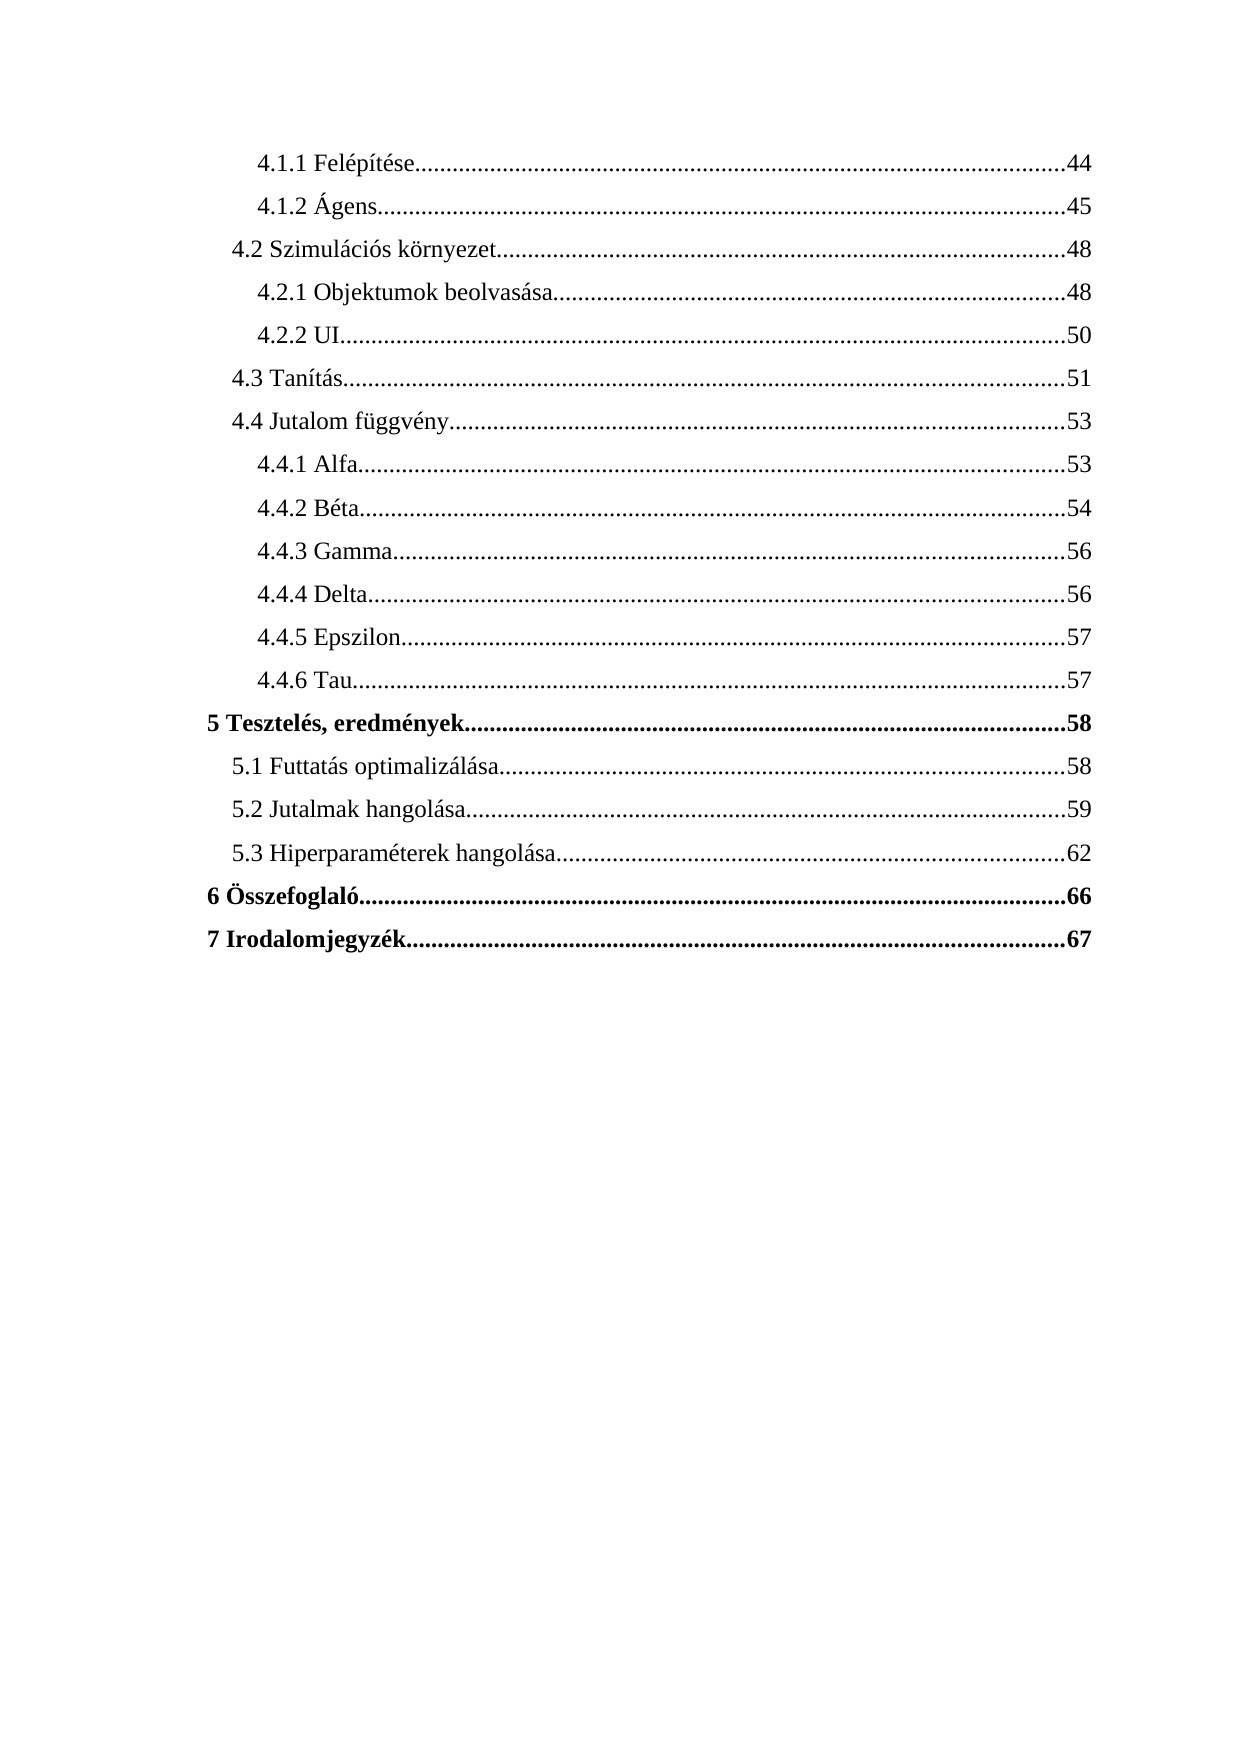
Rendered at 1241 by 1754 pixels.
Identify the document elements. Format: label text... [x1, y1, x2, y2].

text 5.1 Futtatás optimalizálása 58 [232, 751, 1092, 780]
text 4.2 Szimulációs környezet 48 [232, 234, 1092, 263]
text 4.4.5 Epszilon 57 [257, 622, 1092, 651]
text 5 Tesztelés, eredmények 58 [207, 708, 1092, 737]
text 4.4.3 Gamma 56 [257, 536, 1092, 564]
text 5.3 Hiperparaméterek hangolása 62 [232, 838, 1092, 866]
text 4.4.2 Béta 54 [257, 493, 1092, 521]
text 4.1.1 Felépítése 44 [257, 148, 1092, 176]
text 5.2 Jutalmak hangolása 59 [232, 794, 1092, 823]
text 4.4 Jutalom függvény 53 [232, 406, 1092, 435]
text 4.4.1 Alfa 53 [257, 449, 1092, 478]
text 4.2.1 Objektumok beolvasása 48 [257, 277, 1092, 306]
text 6 Összefoglaló 66 [207, 881, 1092, 909]
text 4.1.2 Ágens 45 [257, 191, 1092, 219]
text 4.4.6 Tau 57 [257, 665, 1092, 694]
text 4.3 Tanítás 51 [232, 363, 1092, 392]
text 4.4.4 Delta 56 [257, 579, 1092, 608]
text 4.2.2 UI 50 [257, 320, 1092, 349]
text 7 Irodalomjegyzék 67 [207, 924, 1092, 953]
